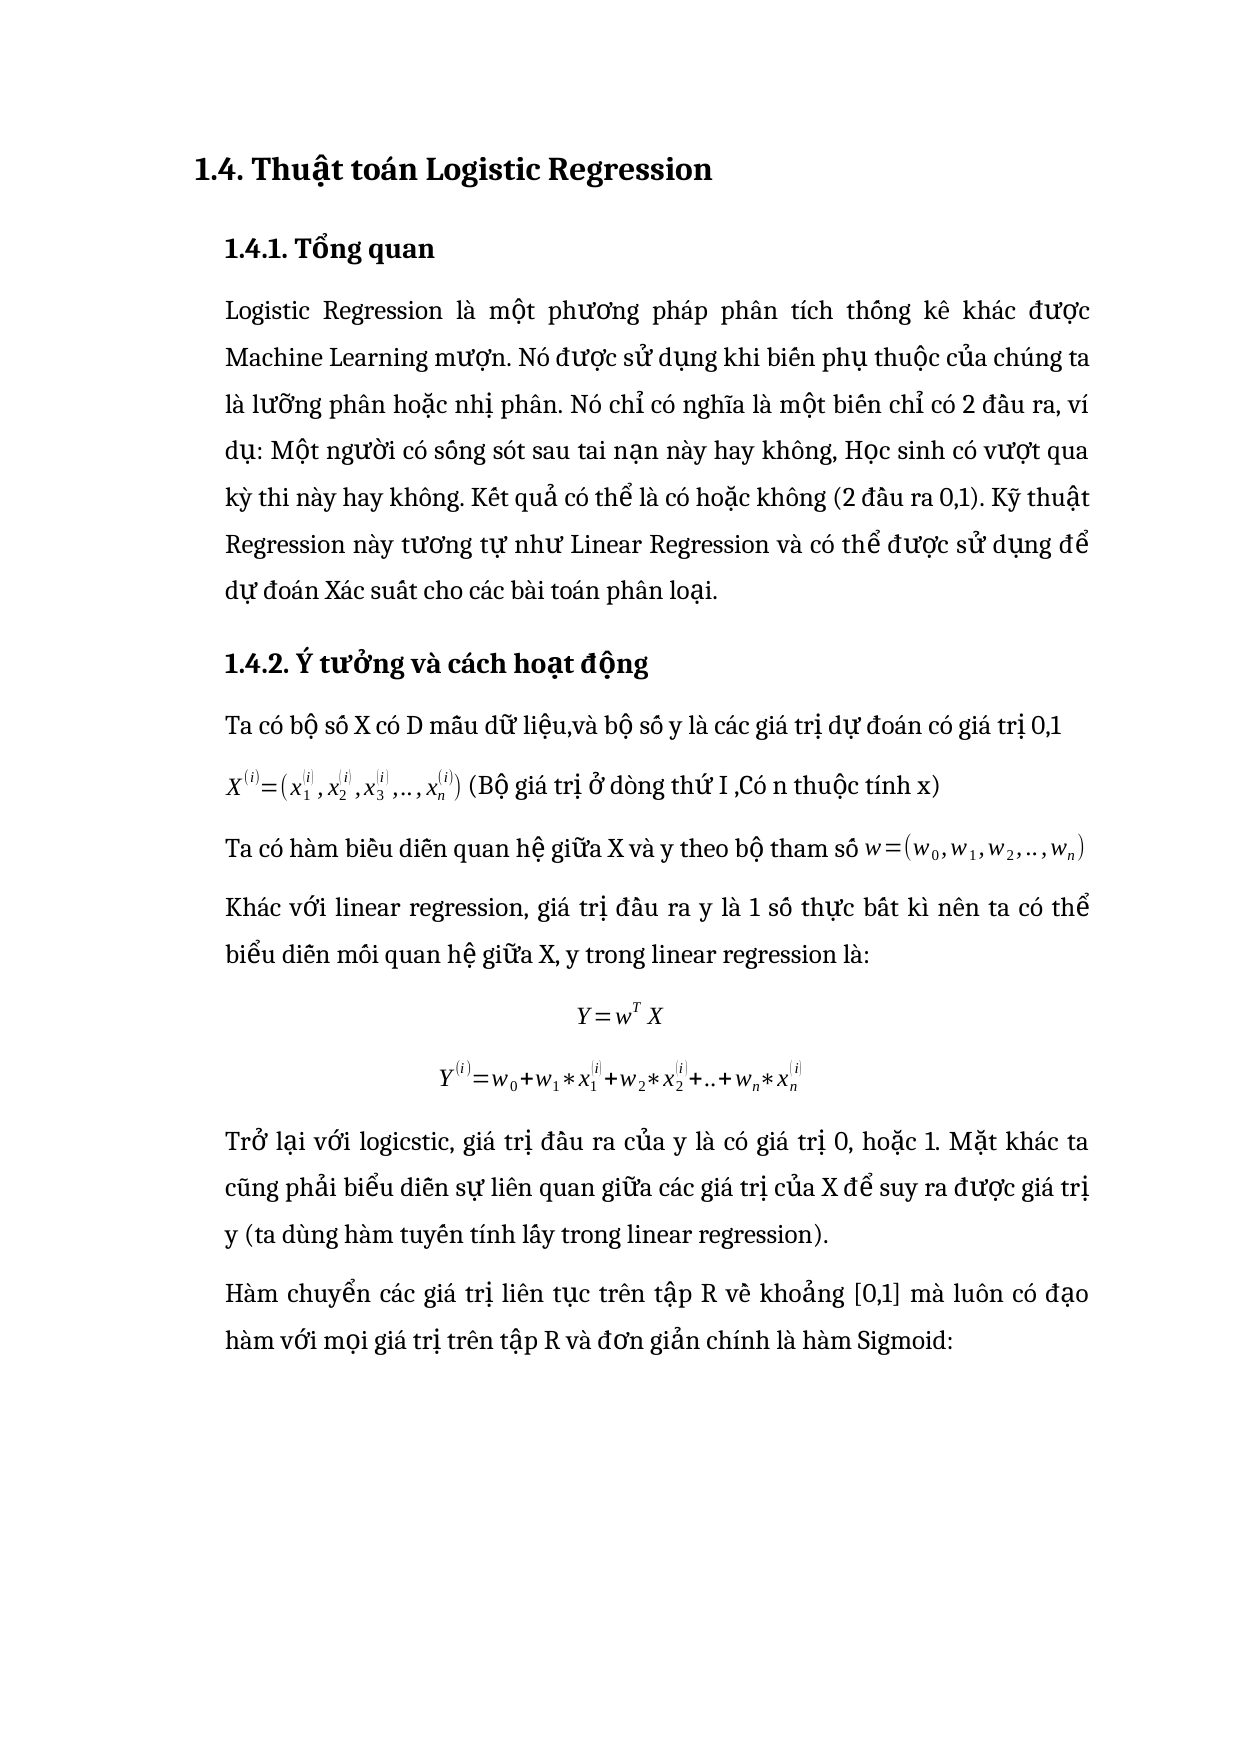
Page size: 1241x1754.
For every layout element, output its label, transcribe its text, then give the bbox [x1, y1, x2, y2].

text Ta có hàm biều diễn quan hệ giữa X và y theo bộ tham số [225, 832, 1090, 864]
text Logistic Regression là một phương pháp phân tích thống kê khác được Machine Learning mượn. Nó được sử dụng khi biến phụ thuộc của chúng ta là lưỡng phân hoặc nhị phân. Nó chỉ có nghĩa là một biến chỉ có 2 đầu ra, ví dụ: Một người có sống sót sau tai nạn này hay không, Học sinh có vượt qua kỳ thi này hay không. Kết quả có thể là có hoặc không (2 đầu ra 0,1). Kỹ thuật Regression này tương tự như Linear Regression và có thể được sử dụng để dự đoán Xác suất cho các bài toán phân loại. [225, 295, 1090, 606]
text Hàm chuyển các giá trị liên tục trên tập R về khoảng [0,1] mà luôn có đạo hàm với mọi giá trị trên tập R và đơn giản chính là hàm Sigmoid: [225, 1278, 1090, 1356]
text Trở lại với logicstic, giá trị đầu ra của y là có giá trị 0, hoặc 1. Mặt khác ta cũng phải biểu diễn sự liên quan giữa các giá trị của X để suy ra được giá trị y (ta dùng hàm tuyến tính lấy trong linear regression). [225, 1126, 1090, 1250]
subtitle Tổng quan [225, 232, 1090, 266]
subtitle Ý tưởng và cách hoạt động [225, 647, 1090, 681]
subtitle Thuật toán Logistic Regression [195, 150, 1090, 188]
text Khác với linear regression, giá trị đầu ra y là 1 số thực bất kì nên ta có thể biểu diễn mối quan hệ giữa X, y trong linear regression là: [225, 892, 1090, 970]
text Ta có bộ số X có D mẫu dữ liệu,và bộ số y là các giá trị dự đoán có giá trị 0,1 [225, 710, 1090, 741]
text (Bộ giá trị ở dòng thứ I ,Có n thuộc tính x) [225, 769, 1090, 804]
